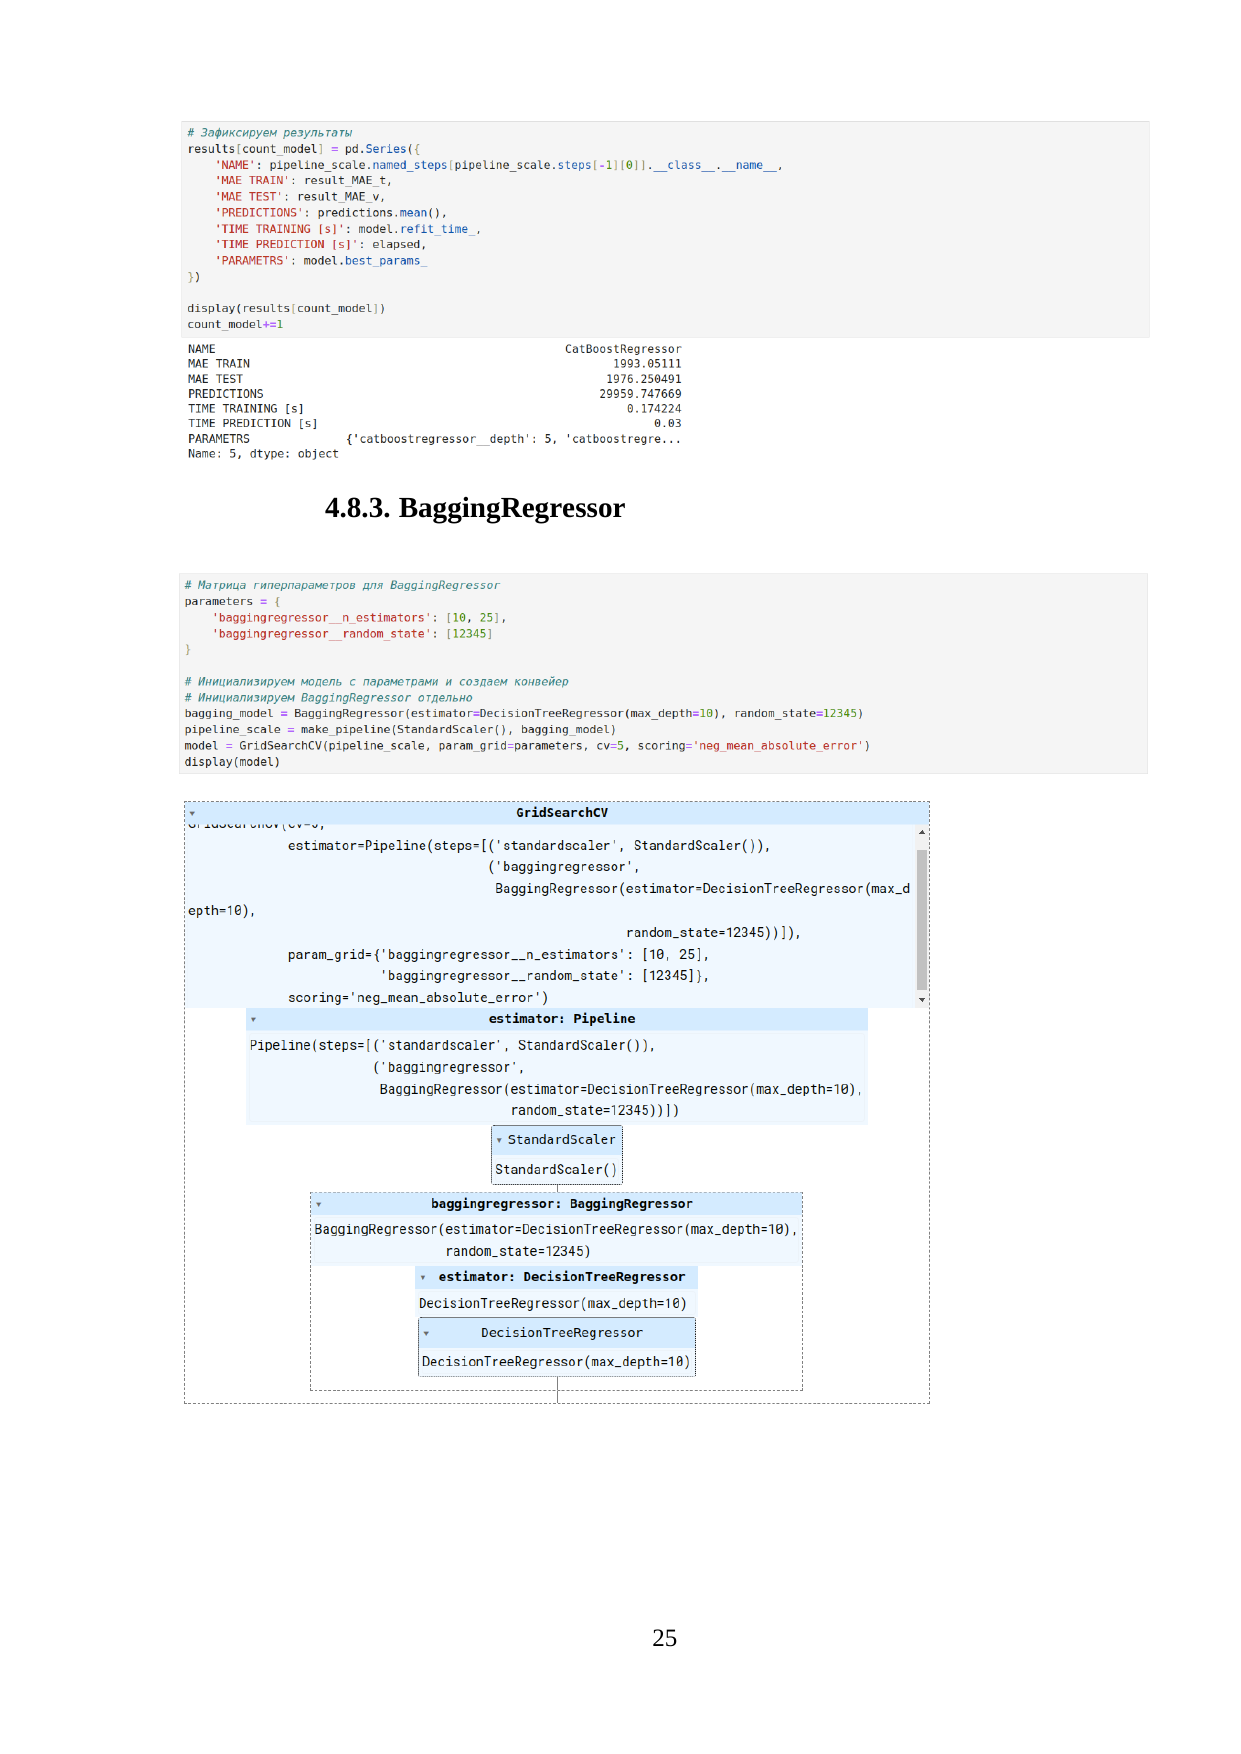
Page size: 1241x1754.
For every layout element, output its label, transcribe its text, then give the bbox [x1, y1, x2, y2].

subtitle BaggingRegressor [325, 490, 1152, 524]
picture [177, 569, 1152, 778]
picture [177, 118, 1152, 462]
picture [177, 792, 934, 1409]
